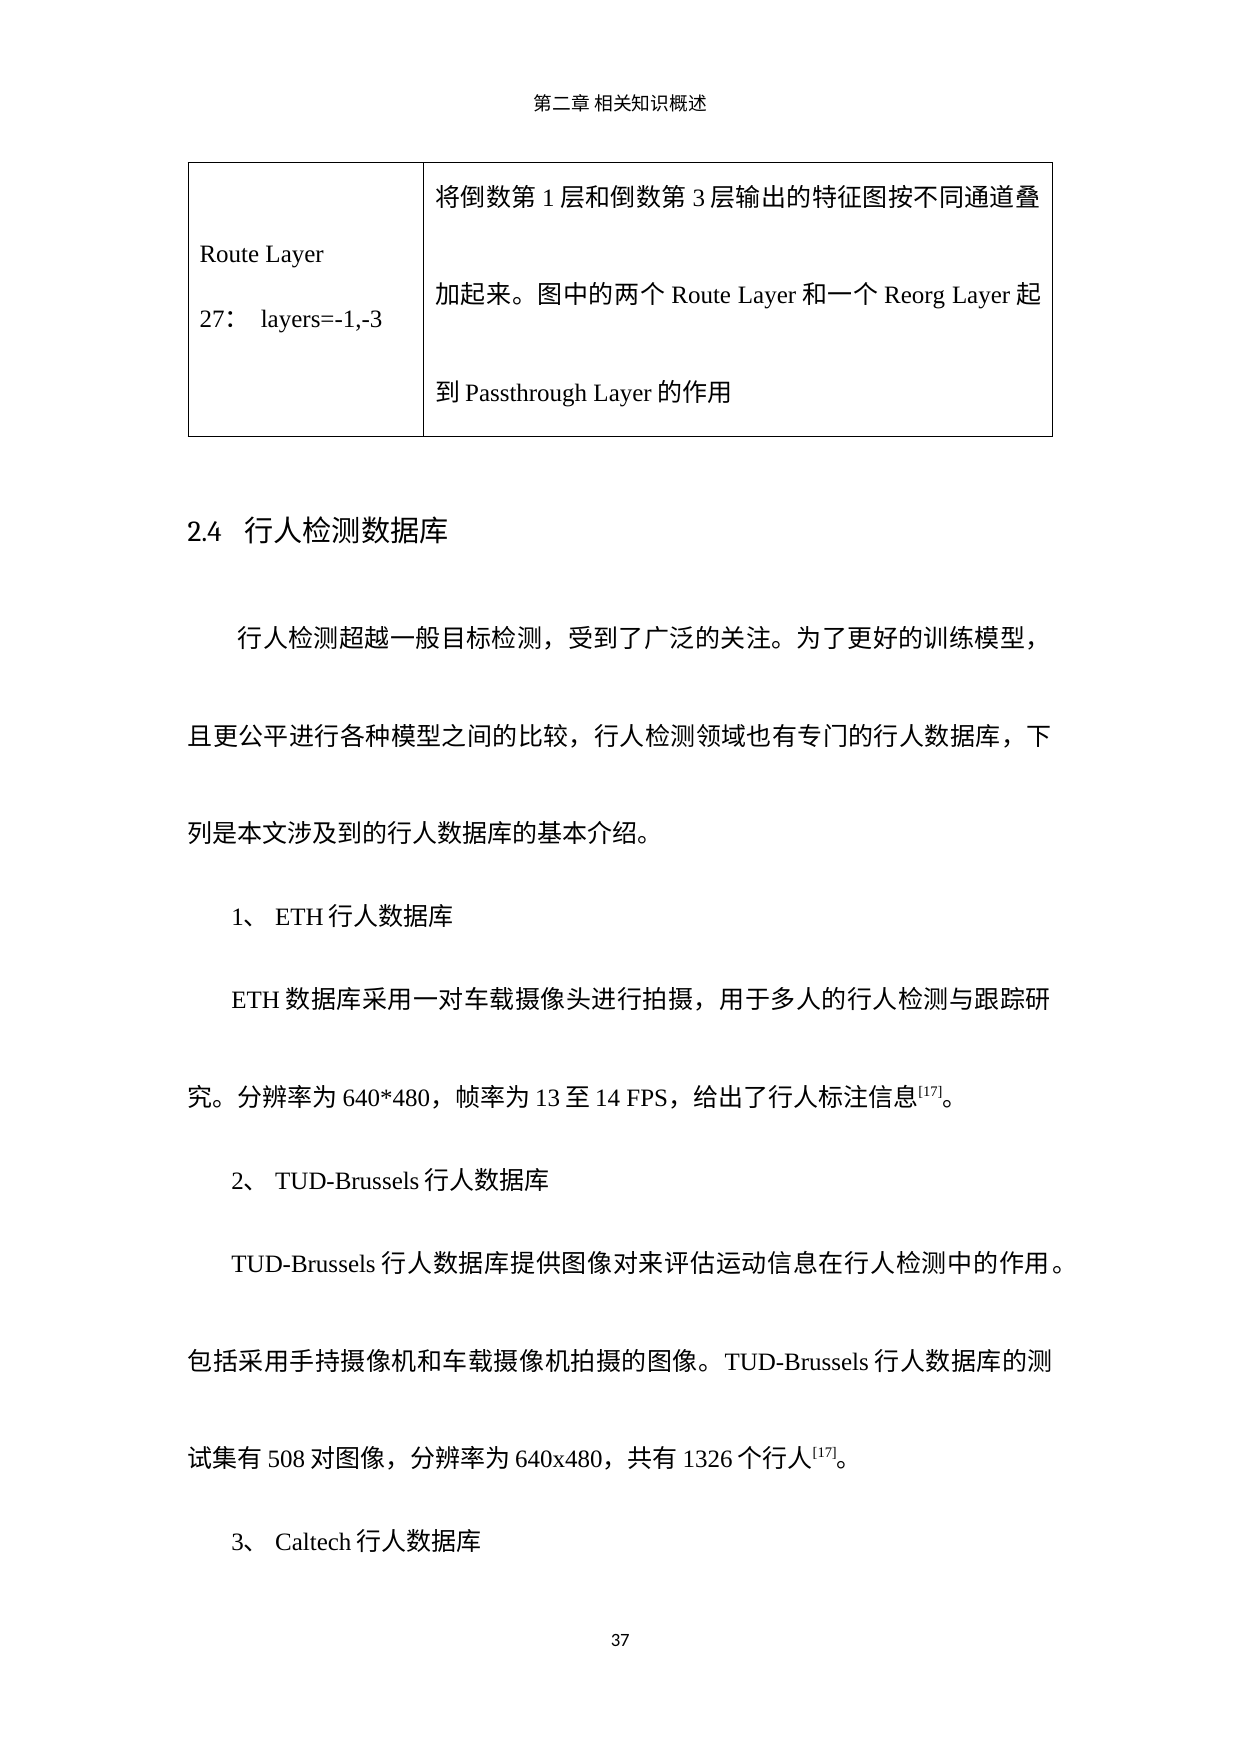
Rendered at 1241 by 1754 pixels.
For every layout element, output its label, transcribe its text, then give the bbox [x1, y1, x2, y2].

list 行人检测数据库 [187, 496, 1053, 561]
list ETH行人数据库 [231, 882, 1053, 947]
text ETH数据库采用一对车载摄像头进行拍摄，用于多人的行人检测与跟踪研究。分辨率为640*480，帧率为13至14 FPS，给出了行人标注信息[17]。 [187, 966, 1053, 1128]
text 行人检测超越一般目标检测，受到了广泛的关注。为了更好的训练模型，且更公平进行各种模型之间的比较，行人检测领域也有专门的行人数据库，下列是本文涉及到的行人数据库的基本介绍。 [187, 604, 1053, 864]
list TUD-Brussels行人数据库 [231, 1146, 1053, 1211]
table_cell Route Layer 27： layers=-1,-3 [189, 163, 423, 436]
table_cell 将倒数第1层和倒数第3层输出的特征图按不同通道叠加起来。图中的两个Route Layer和一个Reorg Layer起到Passthrough Layer的作用 [424, 163, 1052, 436]
text TUD-Brussels行人数据库提供图像对来评估运动信息在行人检测中的作用。包括采用手持摄像机和车载摄像机拍摄的图像。TUD-Brussels行人数据库的测试集有508对图像，分辨率为640x480，共有1326个行人[17]。 [187, 1229, 1053, 1489]
list Caltech行人数据库 [231, 1507, 1053, 1572]
